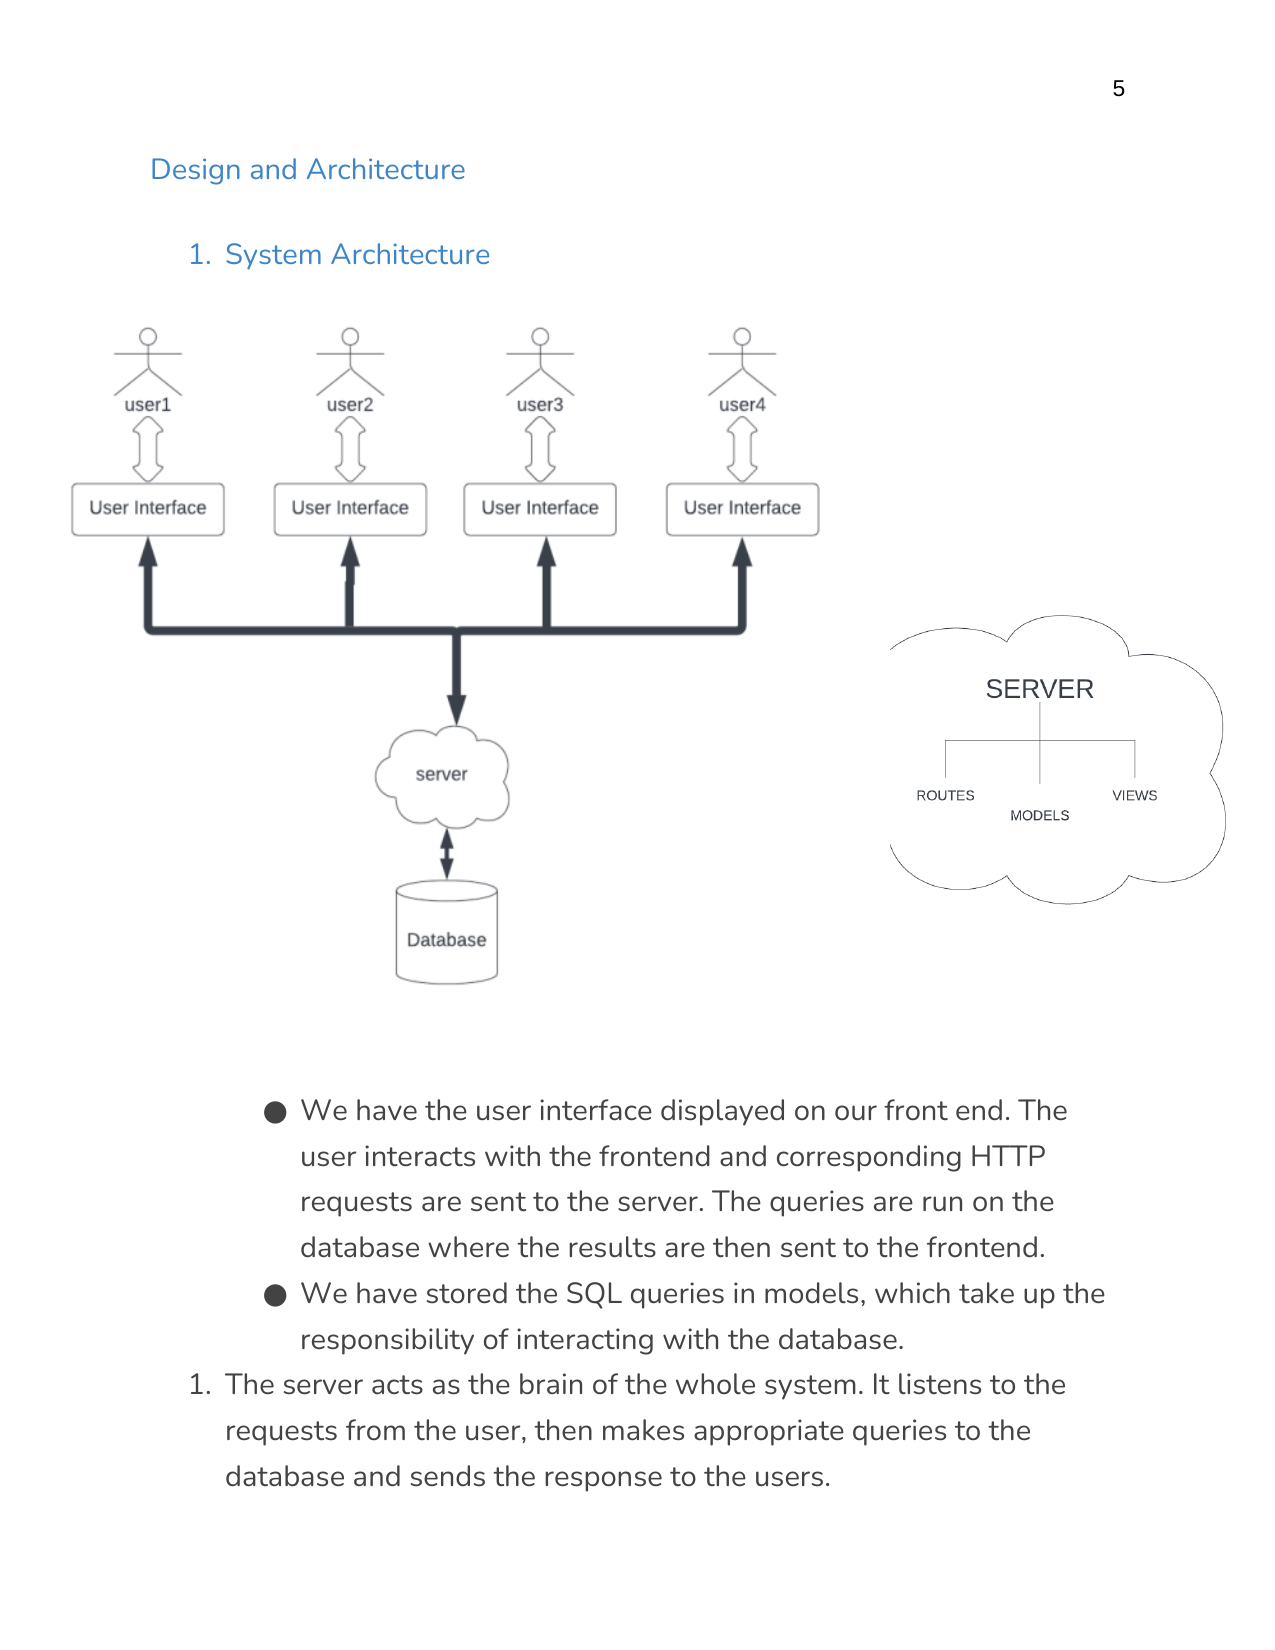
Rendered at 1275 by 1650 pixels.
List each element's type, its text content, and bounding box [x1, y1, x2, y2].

list We have stored the SQL queries in models, which take up the responsibility of interacting with the database. [262, 1274, 1125, 1359]
list The server acts as the brain of the whole system. It listens to the requests from the user, then makes appropriate queries to the database and sends the response to the users. [187, 1365, 1125, 1497]
list System Architecture [187, 235, 1125, 275]
picture [9, 301, 1264, 1023]
text Design and Architecture [150, 150, 1125, 190]
list We have the user interface displayed on our front end. The user interacts with the frontend and corresponding HTTP requests are sent to the server. The queries are run on the database where the results are then sent to the frontend. [262, 1091, 1125, 1268]
